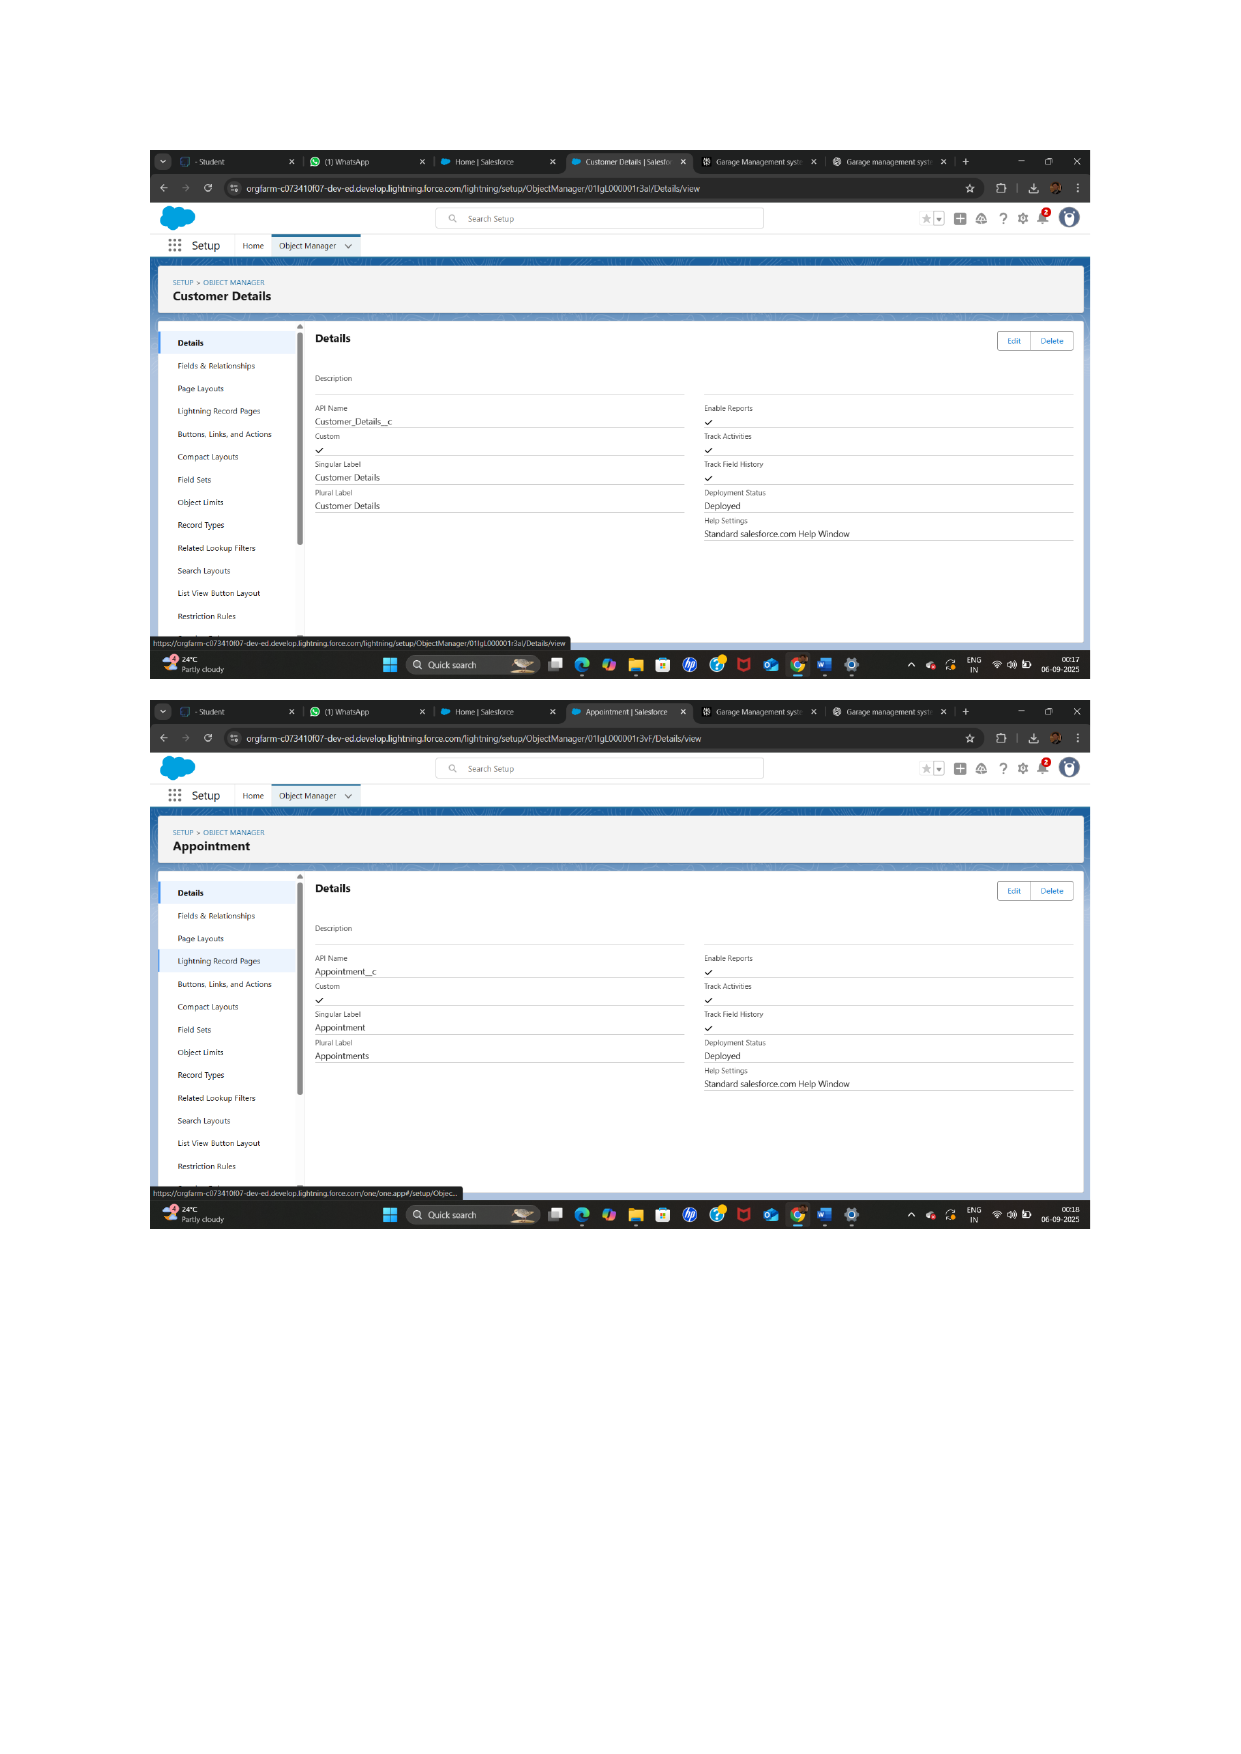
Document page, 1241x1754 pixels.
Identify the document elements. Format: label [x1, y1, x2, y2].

picture [150, 150, 1091, 679]
picture [150, 700, 1091, 1229]
